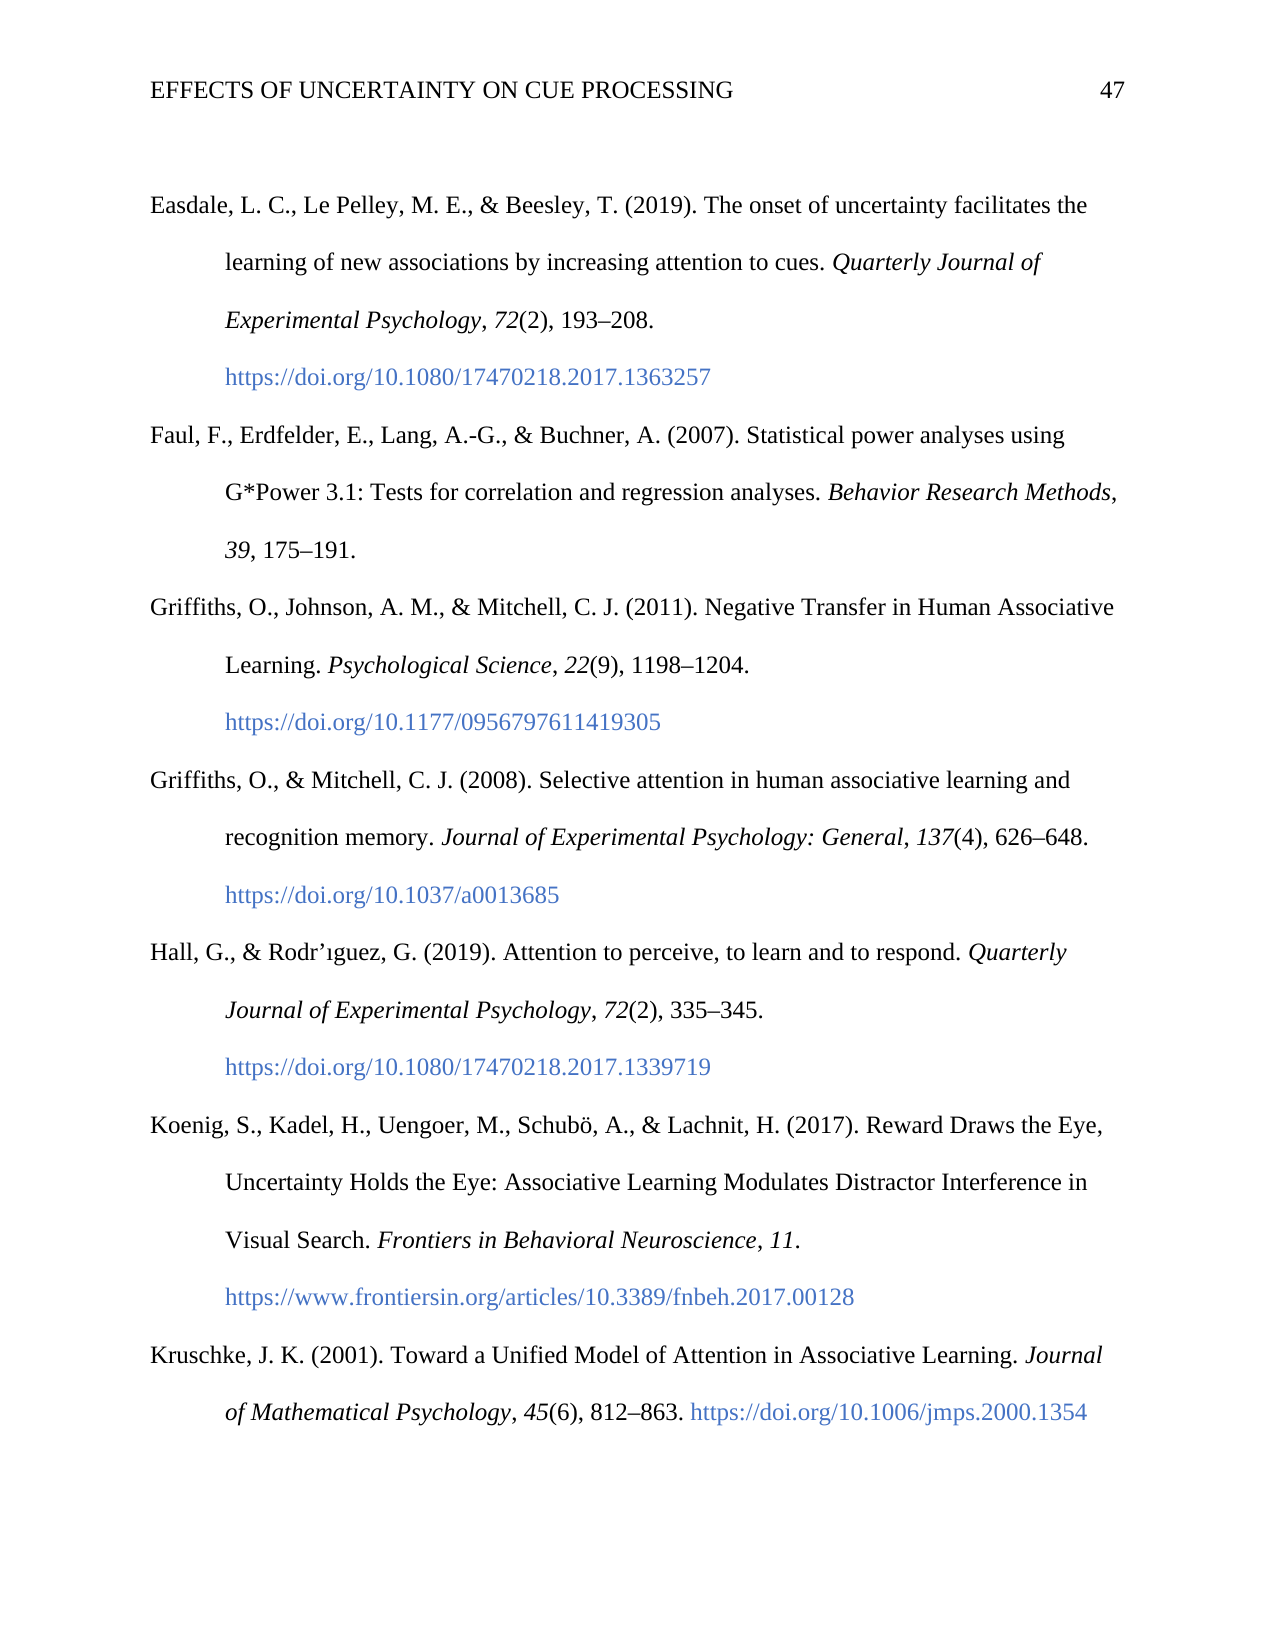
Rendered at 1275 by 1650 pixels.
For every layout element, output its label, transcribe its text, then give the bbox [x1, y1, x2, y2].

text Easdale, L. C., Le Pelley, M. E., & Beesley, T. (2019). The onset of uncertainty facilitates the learning of new associations by increasing attention to cues. Quarterly Journal of Experimental Psychology, 72(2), 193–208. https://doi.org/10.1080/17470218.2017.1363257 [150, 190, 1125, 391]
text Griffiths, O., Johnson, A. M., & Mitchell, C. J. (2011). Negative Transfer in Human Associative Learning. Psychological Science, 22(9), 1198–1204. https://doi.org/10.1177/0956797611419305 [150, 592, 1125, 736]
text Hall, G., & Rodr’ıguez, G. (2019). Attention to perceive, to learn and to respond. Quarterly Journal of Experimental Psychology, 72(2), 335–345. https://doi.org/10.1080/17470218.2017.1339719 [150, 937, 1125, 1081]
text Faul, F., Erdfelder, E., Lang, A.-G., & Buchner, A. (2007). Statistical power analyses using G*Power 3.1: Tests for correlation and regression analyses. Behavior Research Methods, 39, 175–191. [150, 420, 1125, 564]
text Koenig, S., Kadel, H., Uengoer, M., Schubö, A., & Lachnit, H. (2017). Reward Draws the Eye, Uncertainty Holds the Eye: Associative Learning Modulates Distractor Interference in Visual Search. Frontiers in Behavioral Neuroscience, 11. https://www.frontiersin.org/articles/10.3389/fnbeh.2017.00128 [150, 1110, 1125, 1311]
text Griffiths, O., & Mitchell, C. J. (2008). Selective attention in human associative learning and recognition memory. Journal of Experimental Psychology: General, 137(4), 626–648. https://doi.org/10.1037/a0013685 [150, 765, 1125, 909]
text Kruschke, J. K. (2001). Toward a Unified Model of Attention in Associative Learning. Journal of Mathematical Psychology, 45(6), 812–863. https://doi.org/10.1006/jmps.2000.1354 [150, 1340, 1125, 1426]
